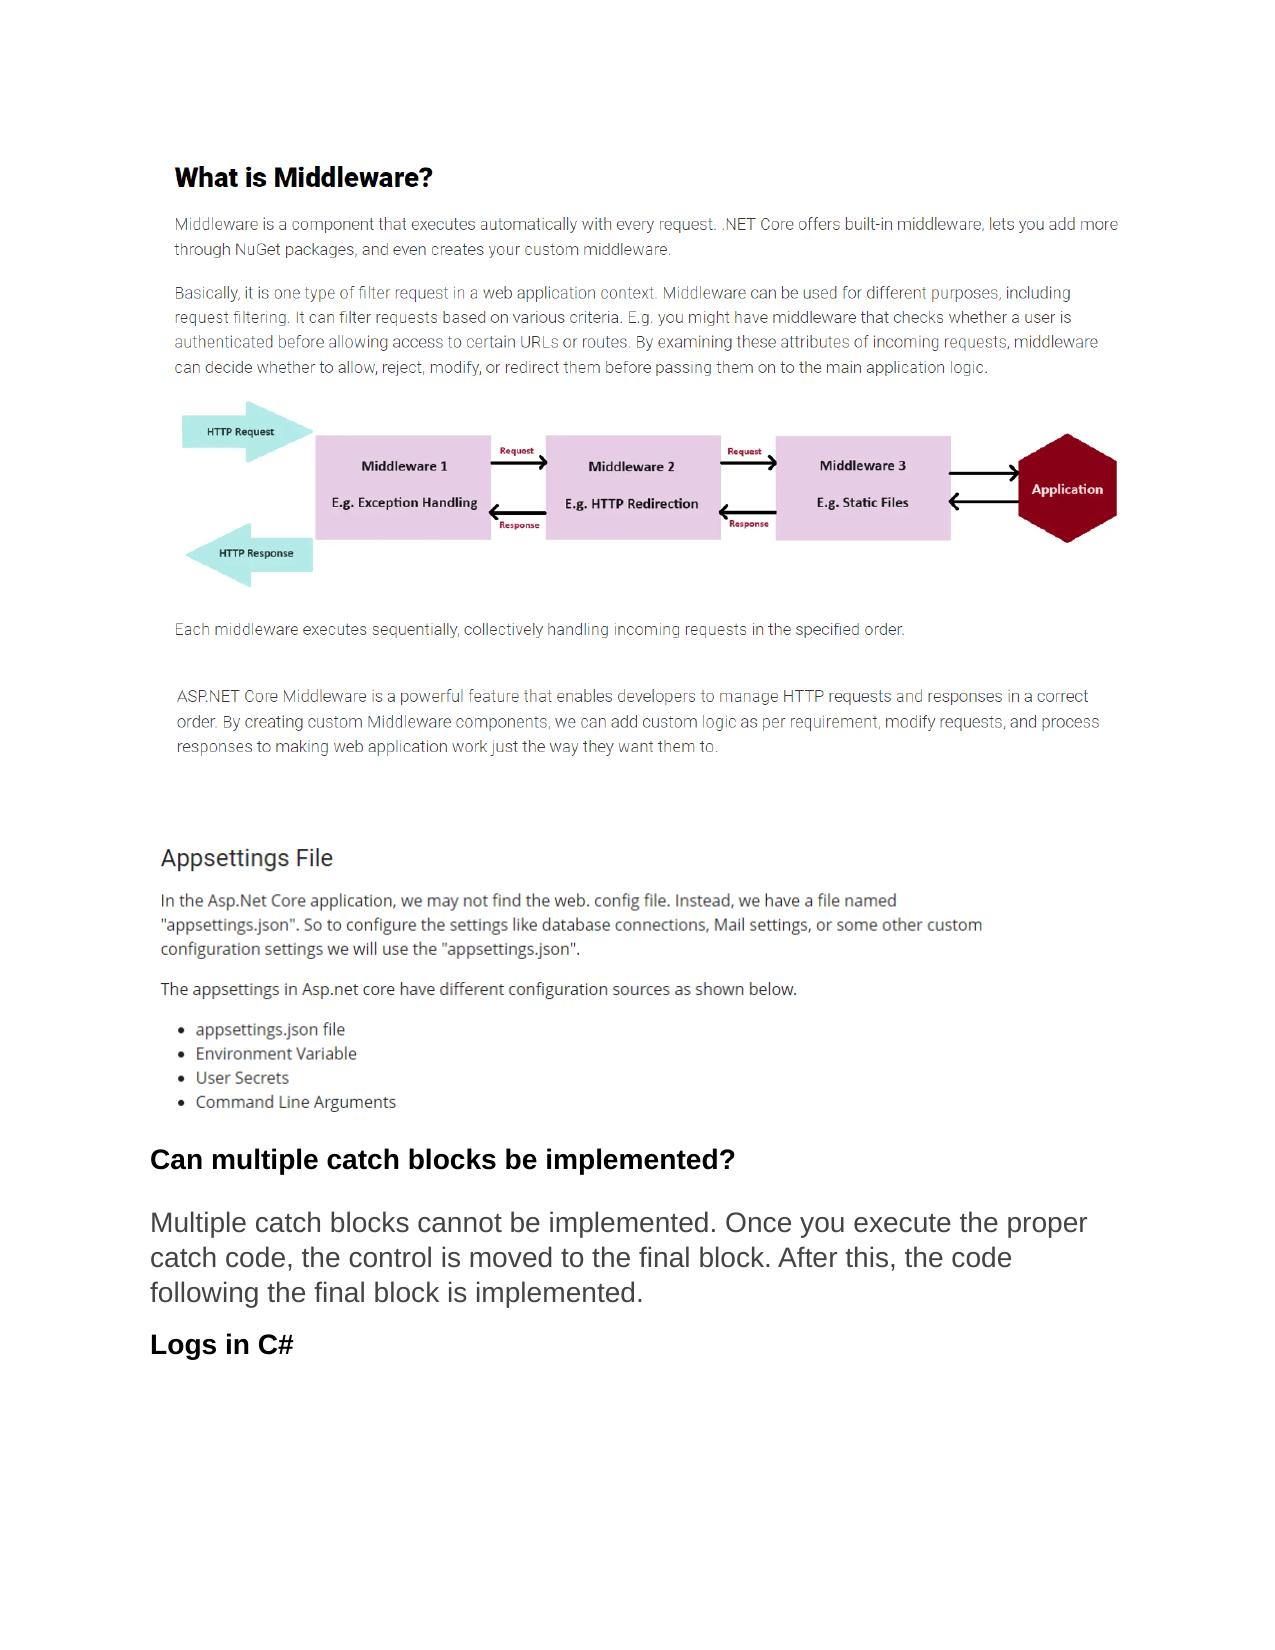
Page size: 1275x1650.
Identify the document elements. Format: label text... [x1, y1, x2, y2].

picture [150, 837, 994, 1124]
text Logs in C# [150, 1328, 1125, 1360]
picture [150, 150, 1125, 651]
subtitle Can multiple catch blocks be implemented? [150, 1143, 1125, 1175]
text Multiple catch blocks cannot be implemented. Once you execute the proper catch code, the control is moved to the final block. After this, the code following the final block is implemented. [150, 1206, 1125, 1308]
picture [150, 669, 1125, 761]
